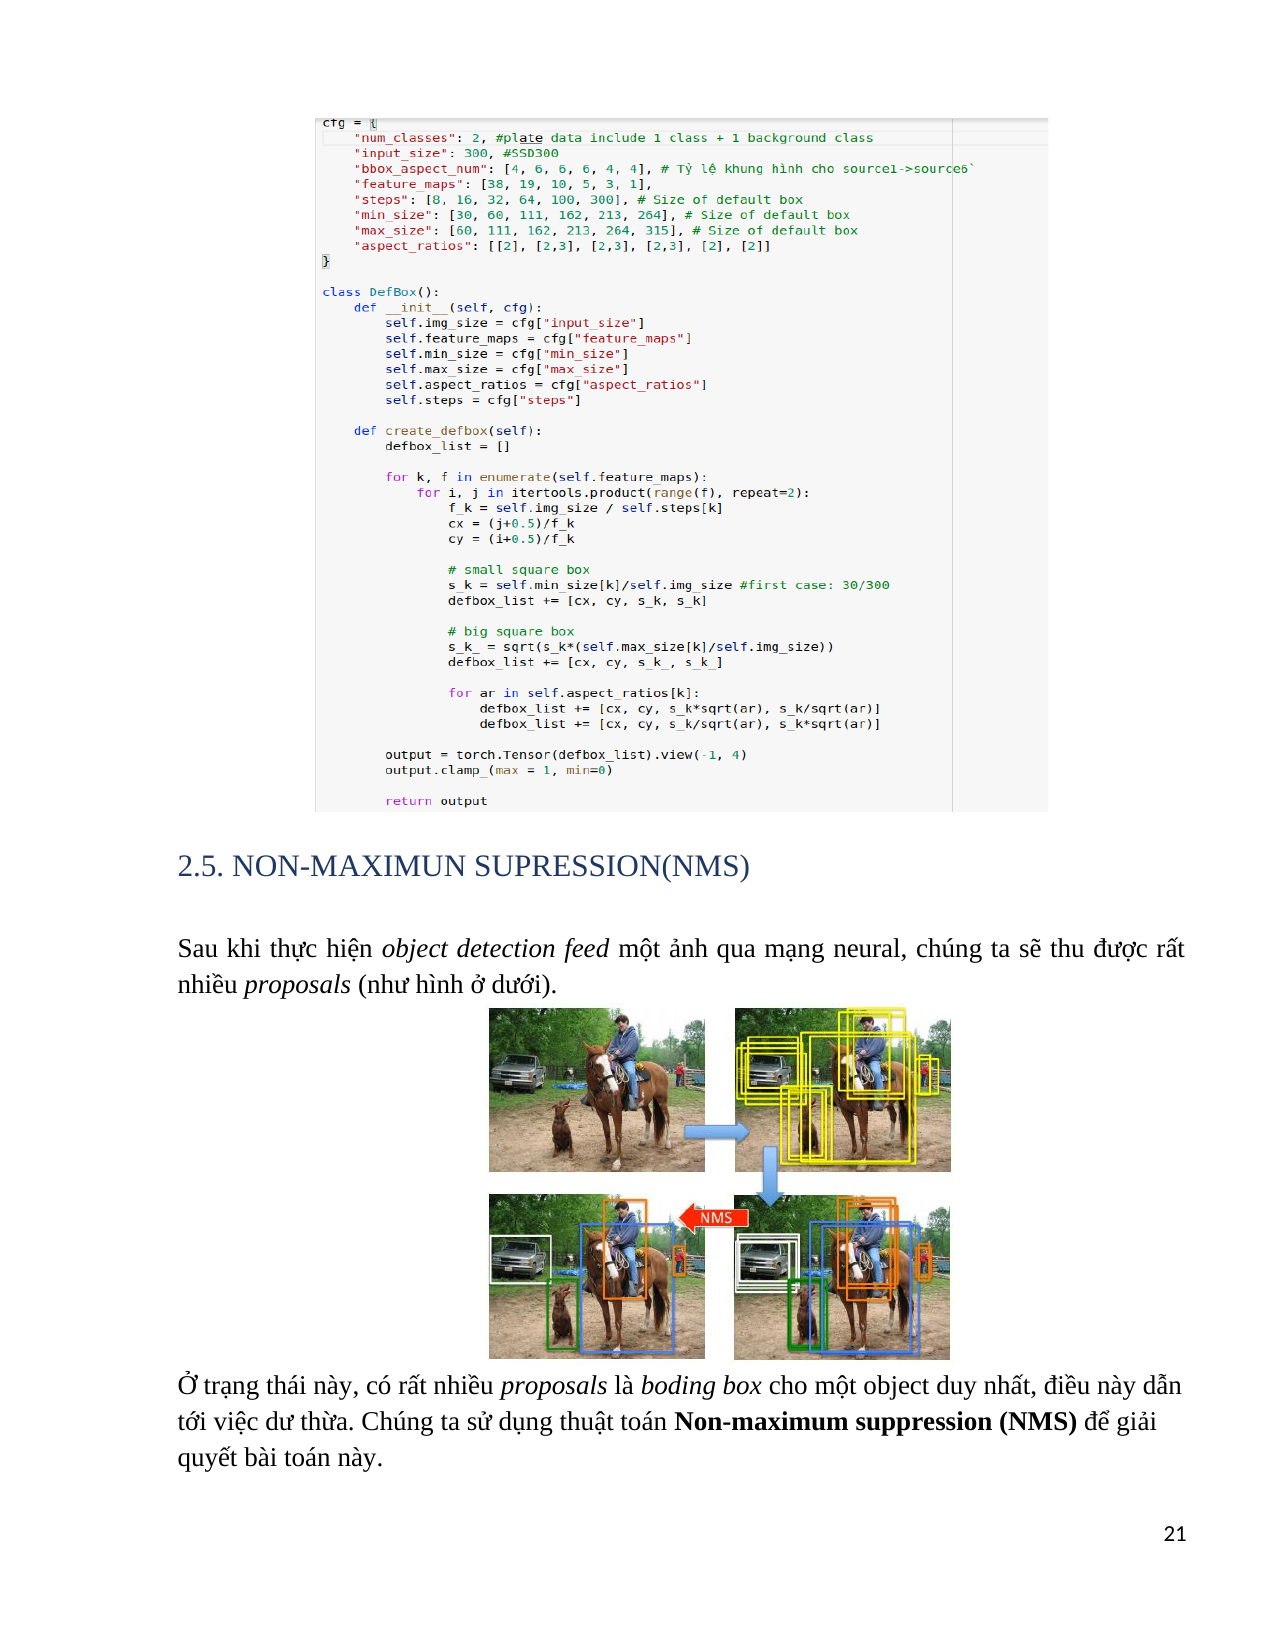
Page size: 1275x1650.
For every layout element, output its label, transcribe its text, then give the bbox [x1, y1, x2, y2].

picture [485, 1003, 954, 1365]
picture [315, 118, 1049, 812]
text Ở trạng thái này, có rất nhiều proposals là boding box cho một object duy nhất, điều này dẫn tới việc dư thừa. Chúng ta sử dụng thuật toán Non-maximum suppression (NMS) để giải quyết bài toán này. [177, 1369, 1186, 1505]
text Sau khi thực hiện object detection feed một ảnh qua mạng neural, chúng ta sẽ thu được rất nhiều proposals (như hình ở dưới). [177, 932, 1186, 999]
subtitle 2.5. NON-MAXIMUN SUPRESSION(NMS) [177, 847, 1186, 883]
